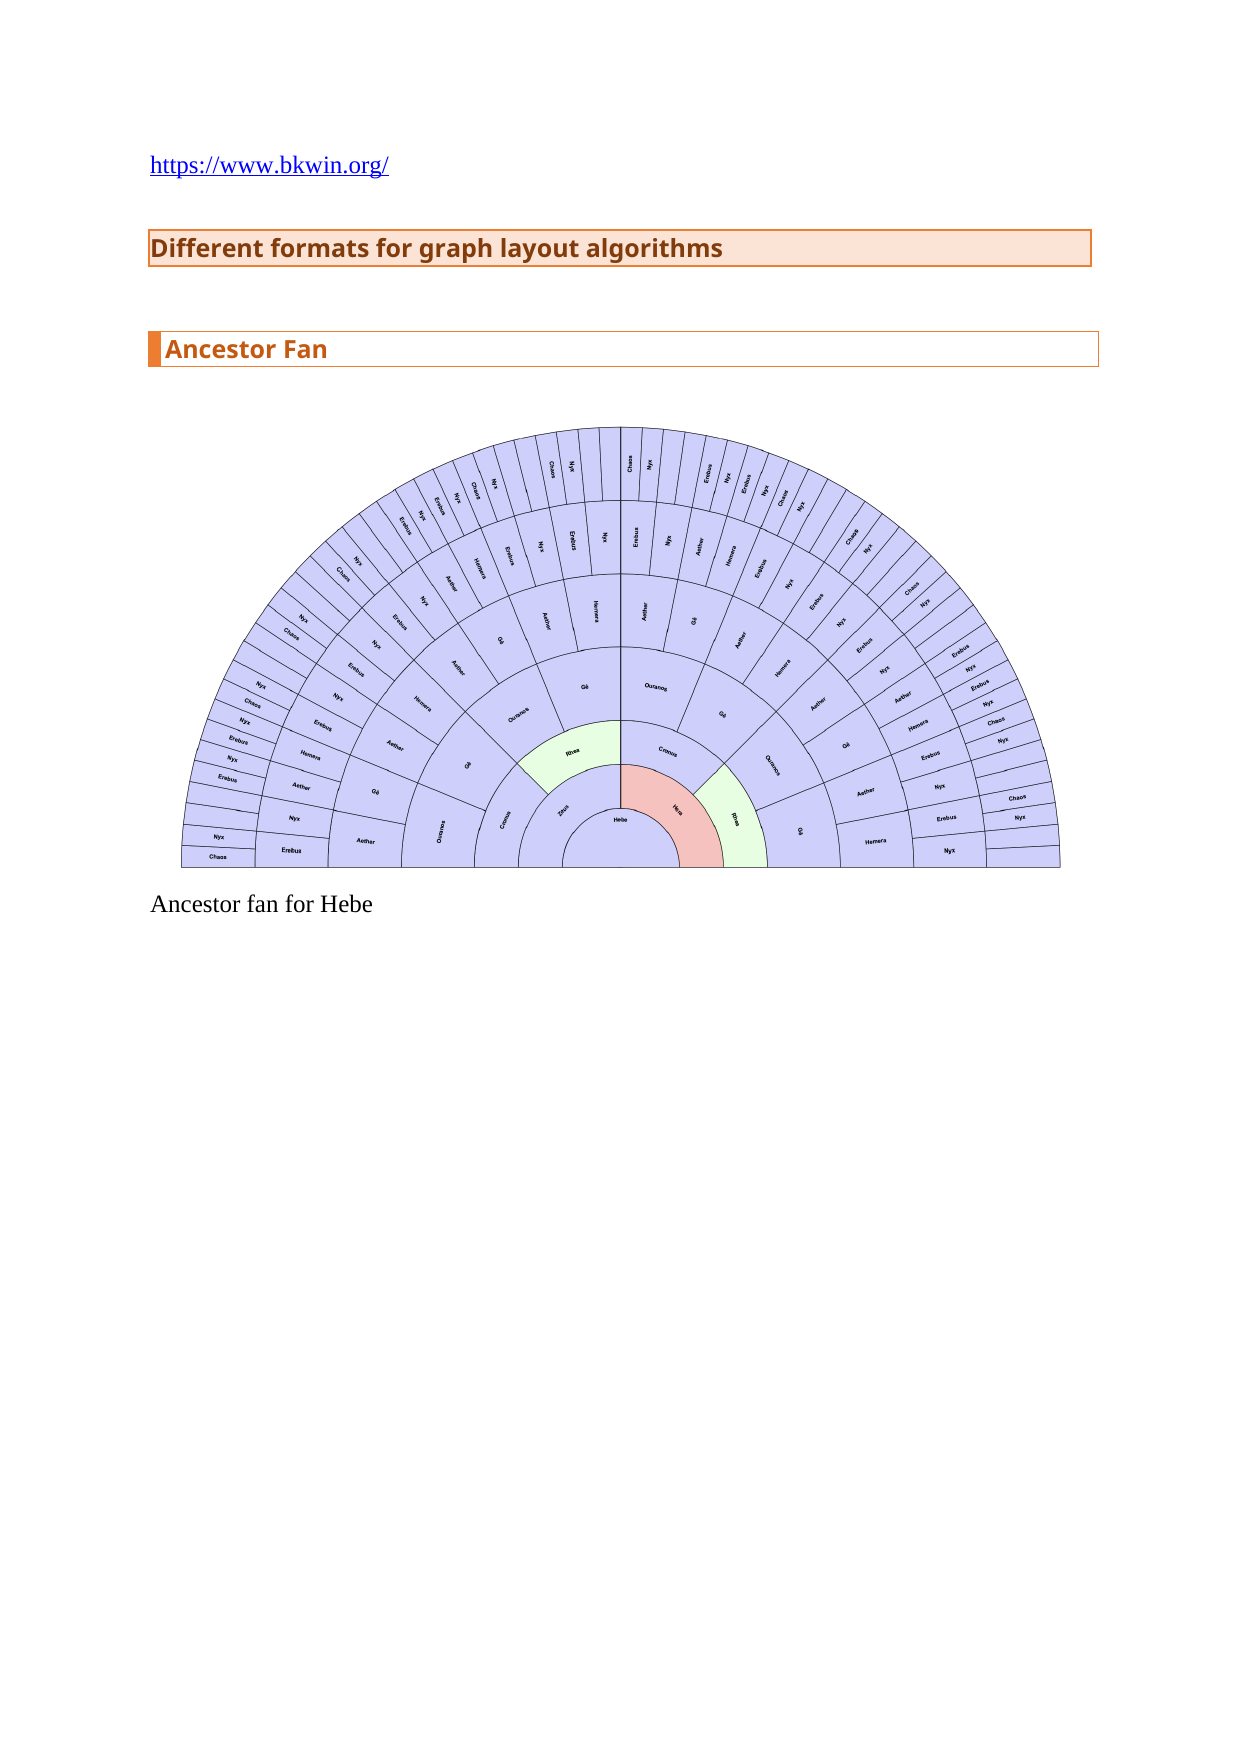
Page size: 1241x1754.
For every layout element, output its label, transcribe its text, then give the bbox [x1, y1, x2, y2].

picture [150, 410, 1090, 890]
text Ancestor fan for Hebe [150, 890, 1090, 918]
subtitle Different formats for graph layout algorithms [150, 231, 1090, 265]
subtitle Ancestor Fan [161, 332, 1098, 366]
text https://www.bkwin.org/ [150, 150, 1090, 179]
